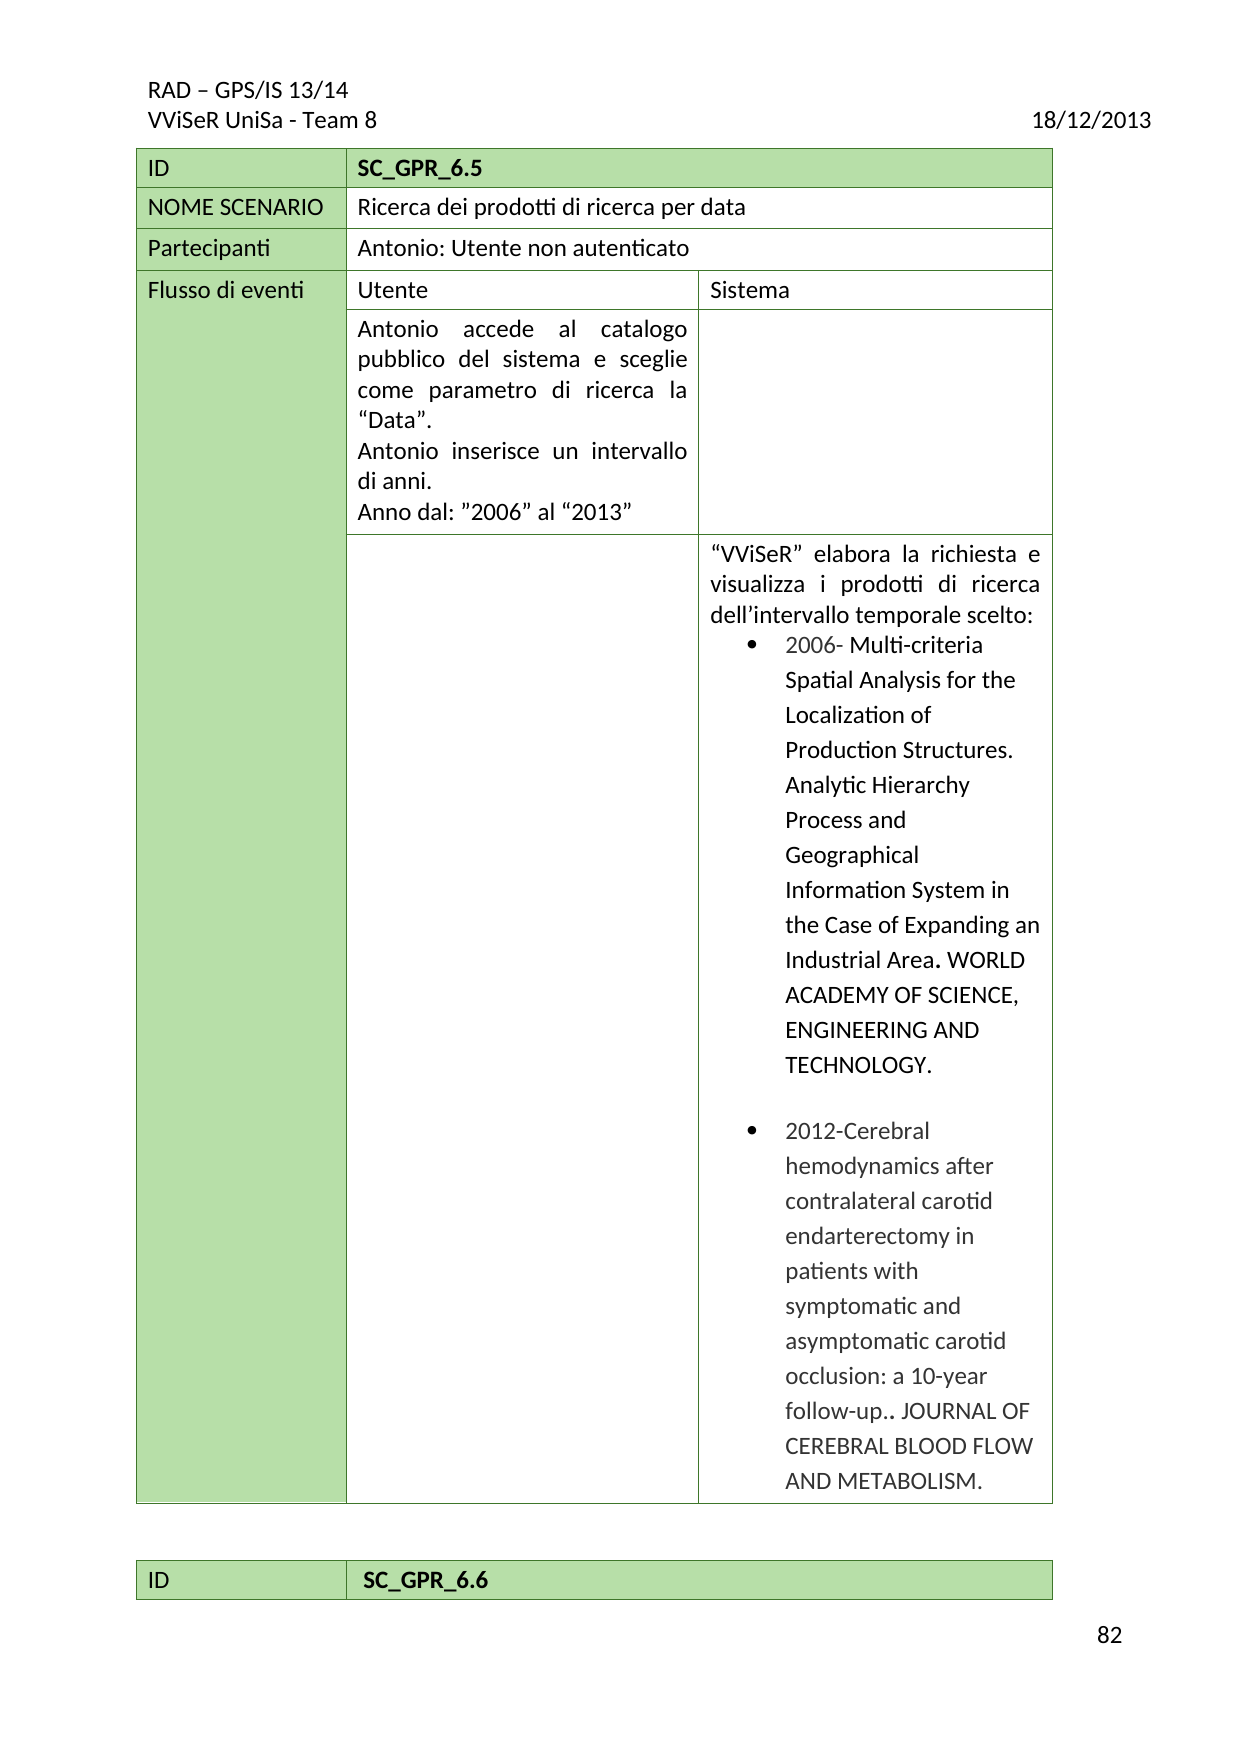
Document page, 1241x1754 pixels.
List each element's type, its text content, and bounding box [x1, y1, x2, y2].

table_cell “VViSeR” elabora la richiesta e visualizza i prodotti di ricerca dell’intervallo temporale scelto: 2006- Multi-criteria Spatial Analysis for the Localization of Production Structures. Analytic Hierarchy Process and Geographical Information System in the Case of Expanding an Industrial Area. WORLD ACADEMY OF SCIENCE, ENGINEERING AND TECHNOLOGY. 2012-Cerebral hemodynamics after contralateral carotid endarterectomy in patients with symptomatic and asymptomatic carotid occlusion: a 10-year follow-up.. JOURNAL OF CEREBRAL BLOOD FLOW AND METABOLISM. [699, 535, 1052, 1502]
table_cell Antonio accede al catalogo pubblico del sistema e sceglie come parametro di ricerca la “Data”. Antonio inserisce un intervallo di anni. Anno dal: ”2006” al “2013” [347, 310, 698, 534]
table_cell Flusso di eventi [137, 271, 346, 1502]
table_header ID [137, 1561, 346, 1599]
table_header SC_GPR_6.5 [347, 149, 1052, 187]
table_header ID [137, 149, 346, 187]
table_cell Partecipanti [137, 229, 346, 270]
table_cell Utente [347, 271, 698, 309]
table_cell Ricerca dei prodotti di ricerca per data [347, 188, 1052, 228]
table_cell NOME SCENARIO [137, 188, 346, 228]
table_cell Sistema [699, 271, 1052, 309]
table_cell [699, 310, 1052, 534]
table_header SC_GPR_6.6 [347, 1561, 1052, 1599]
table_cell Antonio: Utente non autenticato [347, 229, 1052, 270]
table_cell [347, 535, 698, 1502]
